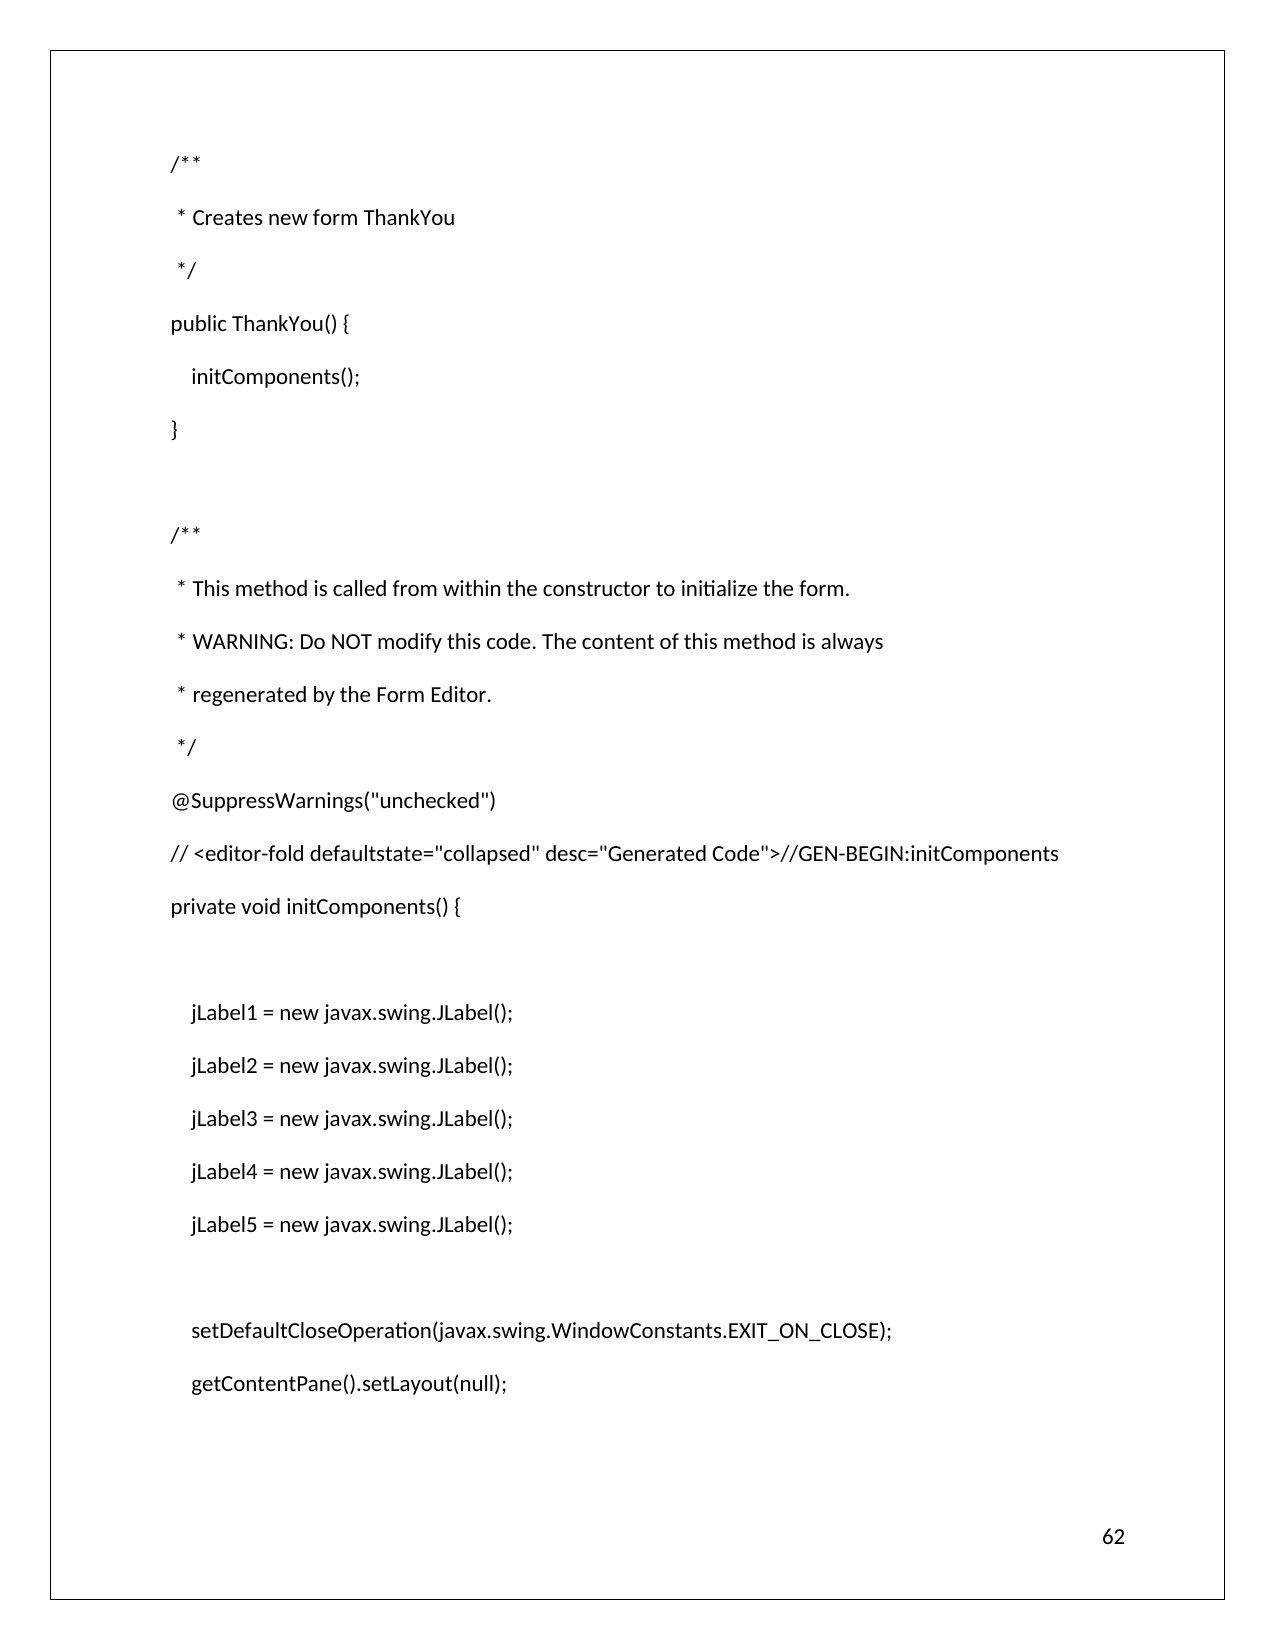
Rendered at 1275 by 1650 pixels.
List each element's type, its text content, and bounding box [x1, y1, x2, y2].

text jLabel3 = new javax.swing.JLabel(); [150, 1104, 1125, 1132]
text // <editor-fold defaultstate="collapsed" desc="Generated Code">//GEN-BEGIN:initComponents [150, 839, 1125, 867]
text * Creates new form ThankYou [150, 203, 1125, 231]
text public ThankYou() { [150, 309, 1125, 337]
text * This method is called from within the constructor to initialize the form. [150, 574, 1125, 602]
text initComponents(); [150, 362, 1125, 390]
text getContentPane().setLayout(null); [150, 1369, 1125, 1397]
text /** [150, 150, 1125, 178]
text * WARNING: Do NOT modify this code. The content of this method is always [150, 627, 1125, 655]
text } [150, 415, 1125, 443]
text jLabel5 = new javax.swing.JLabel(); [150, 1210, 1125, 1238]
text private void initComponents() { [150, 892, 1125, 920]
text /** [150, 521, 1125, 549]
text */ [150, 256, 1125, 284]
text jLabel2 = new javax.swing.JLabel(); [150, 1051, 1125, 1079]
text */ [150, 733, 1125, 761]
text * regenerated by the Form Editor. [150, 680, 1125, 708]
text setDefaultCloseOperation(javax.swing.WindowConstants.EXIT_ON_CLOSE); [150, 1316, 1125, 1344]
text jLabel1 = new javax.swing.JLabel(); [150, 998, 1125, 1026]
text jLabel4 = new javax.swing.JLabel(); [150, 1157, 1125, 1185]
text @SuppressWarnings("unchecked") [150, 786, 1125, 814]
